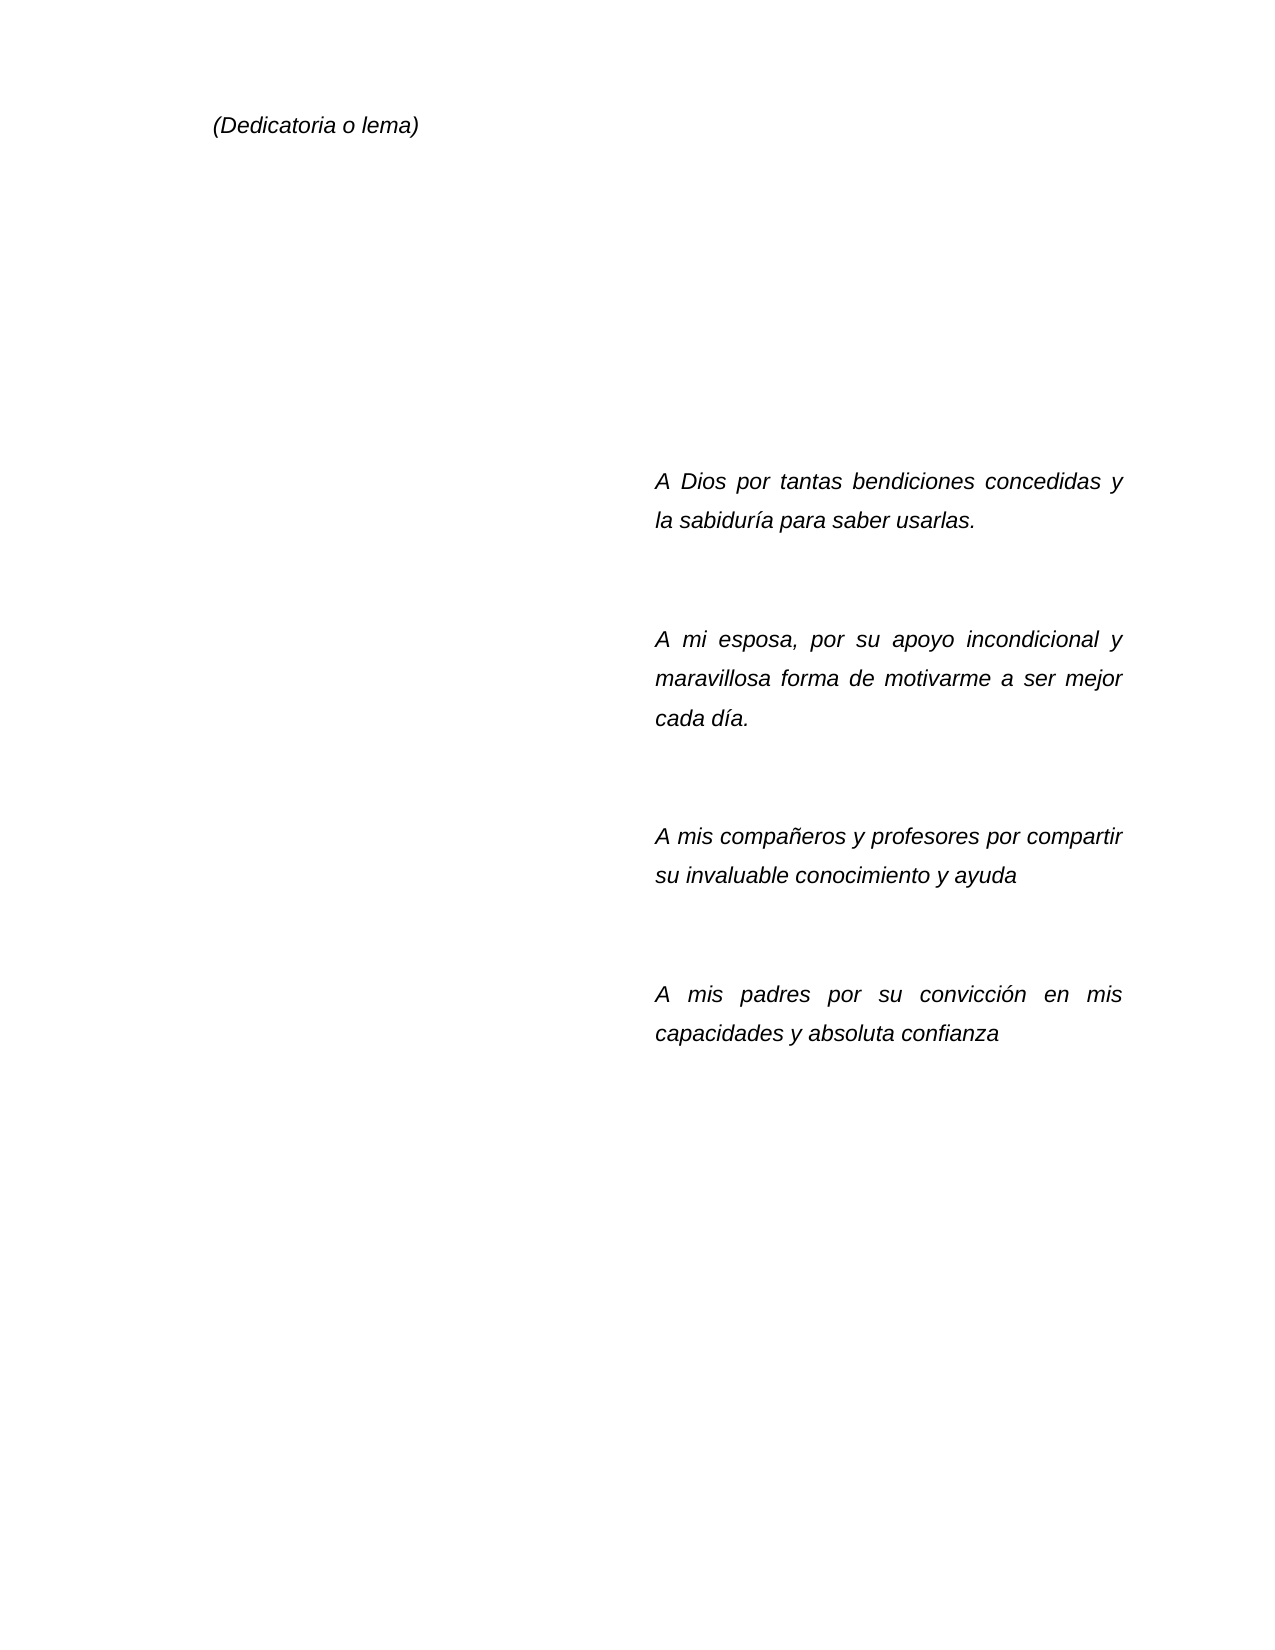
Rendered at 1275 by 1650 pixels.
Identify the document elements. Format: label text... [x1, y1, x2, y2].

list A mi esposa, por su apoyo incondicional y maravillosa forma de motivarme a ser mejor cada día. [655, 626, 1125, 731]
list (Dedicatoria o lema) [213, 112, 1125, 139]
list A Dios por tantas bendiciones concedidas y la sabiduría para saber usarlas. [655, 468, 1125, 533]
list A mis compañeros y profesores por compartir su invaluable conocimiento y ayuda [655, 823, 1125, 889]
list A mis padres por su convicción en mis capacidades y absoluta confianza [655, 981, 1125, 1047]
